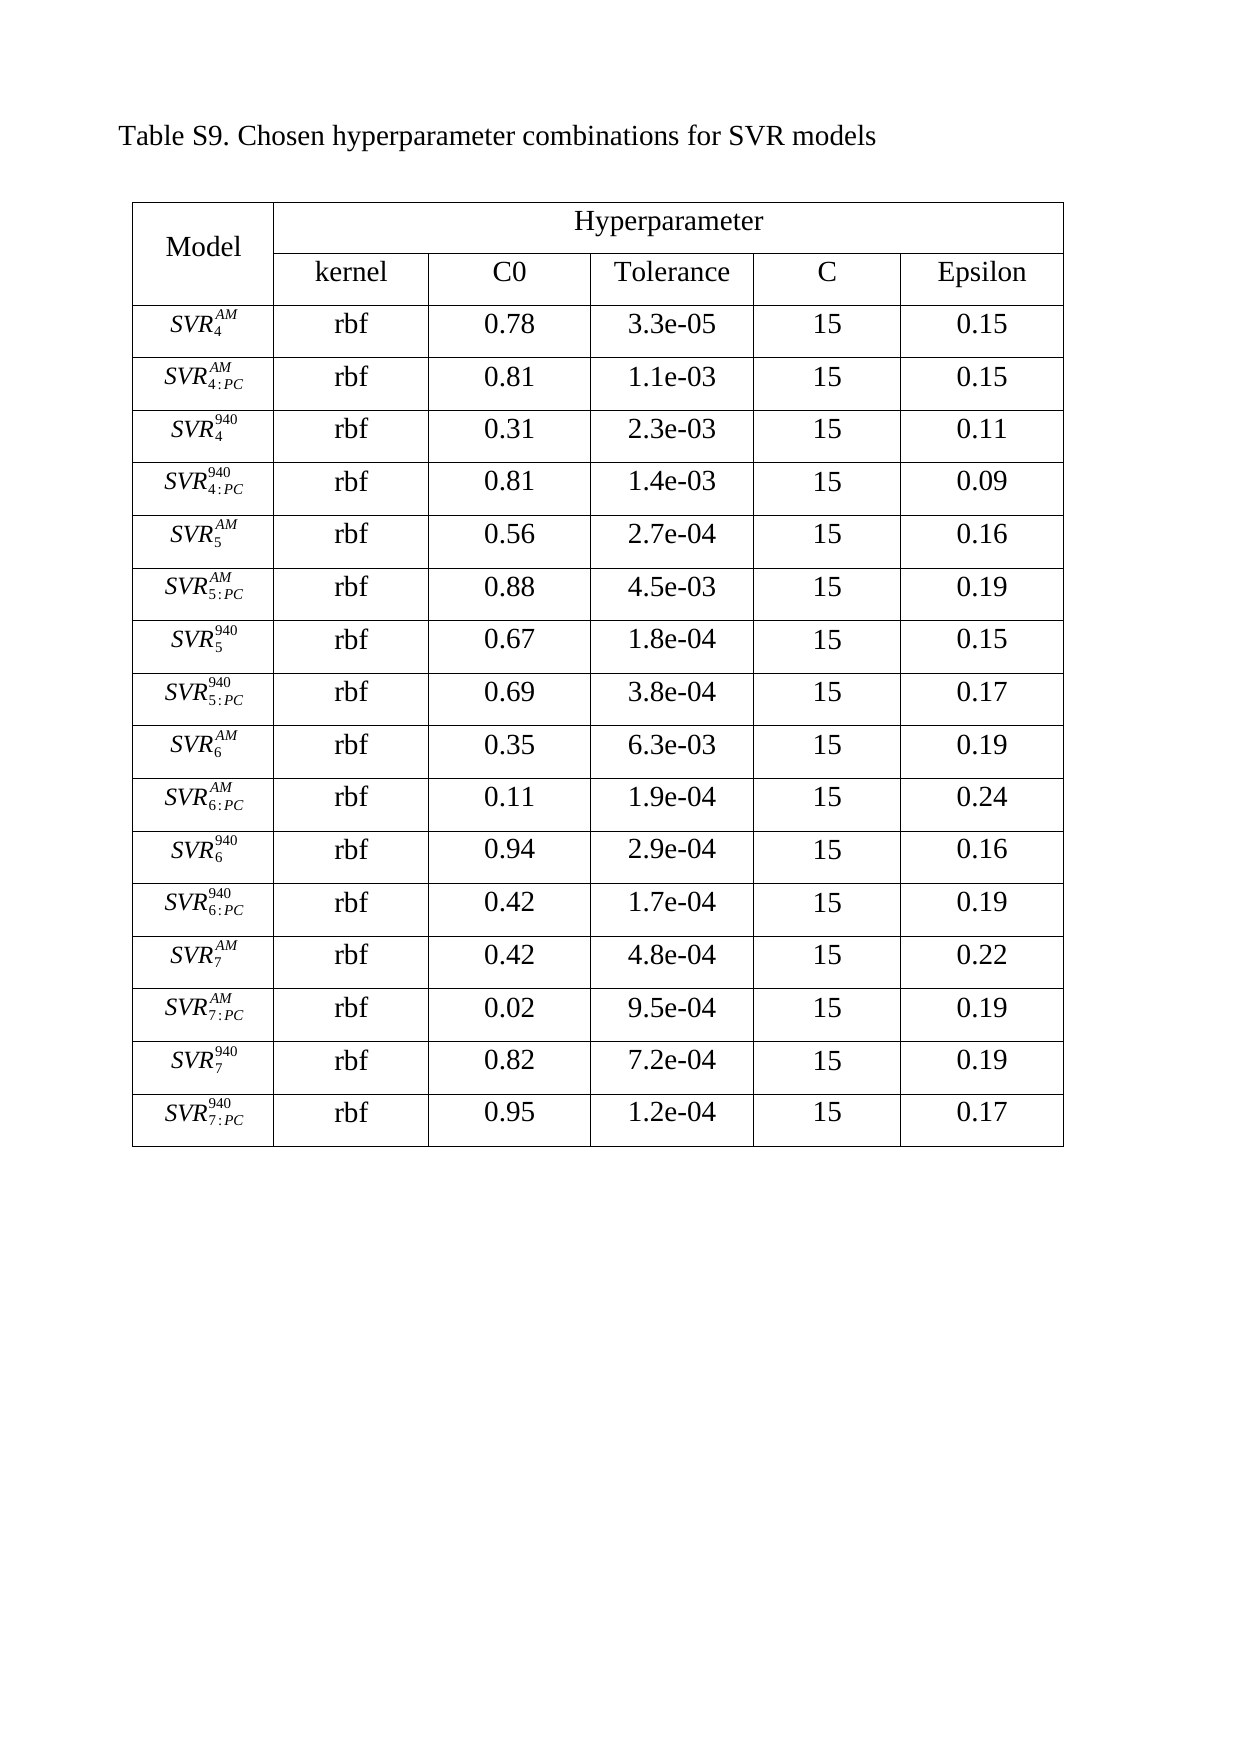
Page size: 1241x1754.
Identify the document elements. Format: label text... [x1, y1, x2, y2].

table_cell 15 [754, 884, 900, 936]
table_cell 1.7e-04 [591, 884, 753, 936]
table_cell 15 [754, 463, 900, 515]
table_cell 15 [754, 674, 900, 725]
table_cell 1.4e-03 [591, 463, 753, 515]
table_cell 0.42 [429, 937, 590, 988]
table_cell rbf [274, 832, 428, 883]
table_cell 0.81 [429, 358, 590, 410]
table_cell rbf [274, 884, 428, 936]
text Table S9. Chosen hyperparameter combinations for SVR models [118, 118, 1152, 152]
table_cell 7.2e-04 [591, 1042, 753, 1093]
table_cell 0.19 [901, 884, 1063, 936]
table_cell [133, 884, 273, 936]
table_cell C [754, 254, 900, 304]
table_cell [133, 674, 273, 725]
table_cell 15 [754, 1095, 900, 1146]
table_cell 15 [754, 937, 900, 988]
table_cell rbf [274, 358, 428, 410]
table_cell 0.95 [429, 1095, 590, 1146]
table_cell rbf [274, 1042, 428, 1093]
table_cell C0 [429, 254, 590, 304]
table_cell 0.82 [429, 1042, 590, 1093]
table_cell rbf [274, 621, 428, 673]
table_cell rbf [274, 569, 428, 620]
table_cell 0.22 [901, 937, 1063, 988]
table_cell kernel [274, 254, 428, 304]
table_cell rbf [274, 937, 428, 988]
table_cell [133, 989, 273, 1041]
table_cell [133, 1095, 273, 1146]
table_cell 0.81 [429, 463, 590, 515]
table_cell [133, 306, 273, 357]
table_cell 0.17 [901, 674, 1063, 725]
table_cell [133, 726, 273, 778]
table_cell 15 [754, 1042, 900, 1093]
table_cell rbf [274, 779, 428, 831]
table_cell 4.5e-03 [591, 569, 753, 620]
table_cell 0.42 [429, 884, 590, 936]
table_cell 0.31 [429, 411, 590, 462]
table_cell [133, 779, 273, 831]
table_cell 0.24 [901, 779, 1063, 831]
table_header Hyperparameter [274, 203, 1063, 253]
table_cell 3.3e-05 [591, 306, 753, 357]
table_cell 1.1e-03 [591, 358, 753, 410]
table_cell 2.9e-04 [591, 832, 753, 883]
table_cell [133, 463, 273, 515]
table_cell 1.2e-04 [591, 1095, 753, 1146]
table_cell 0.17 [901, 1095, 1063, 1146]
table_cell rbf [274, 463, 428, 515]
table_cell 0.19 [901, 989, 1063, 1041]
table_cell 0.11 [901, 411, 1063, 462]
table_cell 15 [754, 726, 900, 778]
table_cell 15 [754, 832, 900, 883]
table_cell [133, 516, 273, 567]
table_cell 3.8e-04 [591, 674, 753, 725]
table_cell 0.19 [901, 569, 1063, 620]
table_cell 0.16 [901, 832, 1063, 883]
table_cell [133, 1042, 273, 1093]
table_cell rbf [274, 306, 428, 357]
table_cell rbf [274, 516, 428, 567]
table_cell 9.5e-04 [591, 989, 753, 1041]
table_cell 15 [754, 989, 900, 1041]
table_cell [133, 358, 273, 410]
table_cell 0.02 [429, 989, 590, 1041]
table_cell 2.7e-04 [591, 516, 753, 567]
table_cell rbf [274, 411, 428, 462]
table_cell 15 [754, 621, 900, 673]
table_cell 2.3e-03 [591, 411, 753, 462]
table_cell [133, 621, 273, 673]
table_cell 15 [754, 569, 900, 620]
table_cell 0.69 [429, 674, 590, 725]
table_cell 0.94 [429, 832, 590, 883]
table_cell 0.11 [429, 779, 590, 831]
table_cell [133, 569, 273, 620]
table_cell [133, 937, 273, 988]
table_cell 0.09 [901, 463, 1063, 515]
table_cell 0.19 [901, 1042, 1063, 1093]
table_cell [133, 411, 273, 462]
table_cell 15 [754, 779, 900, 831]
table_cell 15 [754, 358, 900, 410]
table_cell 0.15 [901, 306, 1063, 357]
table_cell [133, 832, 273, 883]
table_cell rbf [274, 989, 428, 1041]
table_cell 0.78 [429, 306, 590, 357]
table_cell rbf [274, 1095, 428, 1146]
table_cell 1.8e-04 [591, 621, 753, 673]
table_cell 15 [754, 411, 900, 462]
table_cell 0.56 [429, 516, 590, 567]
table_cell 0.35 [429, 726, 590, 778]
table_cell 4.8e-04 [591, 937, 753, 988]
table_header Model [133, 203, 273, 304]
table_cell Tolerance [591, 254, 753, 304]
table_cell 6.3e-03 [591, 726, 753, 778]
table_cell 1.9e-04 [591, 779, 753, 831]
table_cell rbf [274, 726, 428, 778]
table_cell Epsilon [901, 254, 1063, 304]
table_cell 0.19 [901, 726, 1063, 778]
table_cell 0.88 [429, 569, 590, 620]
table_cell rbf [274, 674, 428, 725]
table_cell 0.15 [901, 358, 1063, 410]
table_cell 15 [754, 516, 900, 567]
table_cell 0.16 [901, 516, 1063, 567]
table_cell 0.15 [901, 621, 1063, 673]
table_cell 0.67 [429, 621, 590, 673]
table_cell 15 [754, 306, 900, 357]
